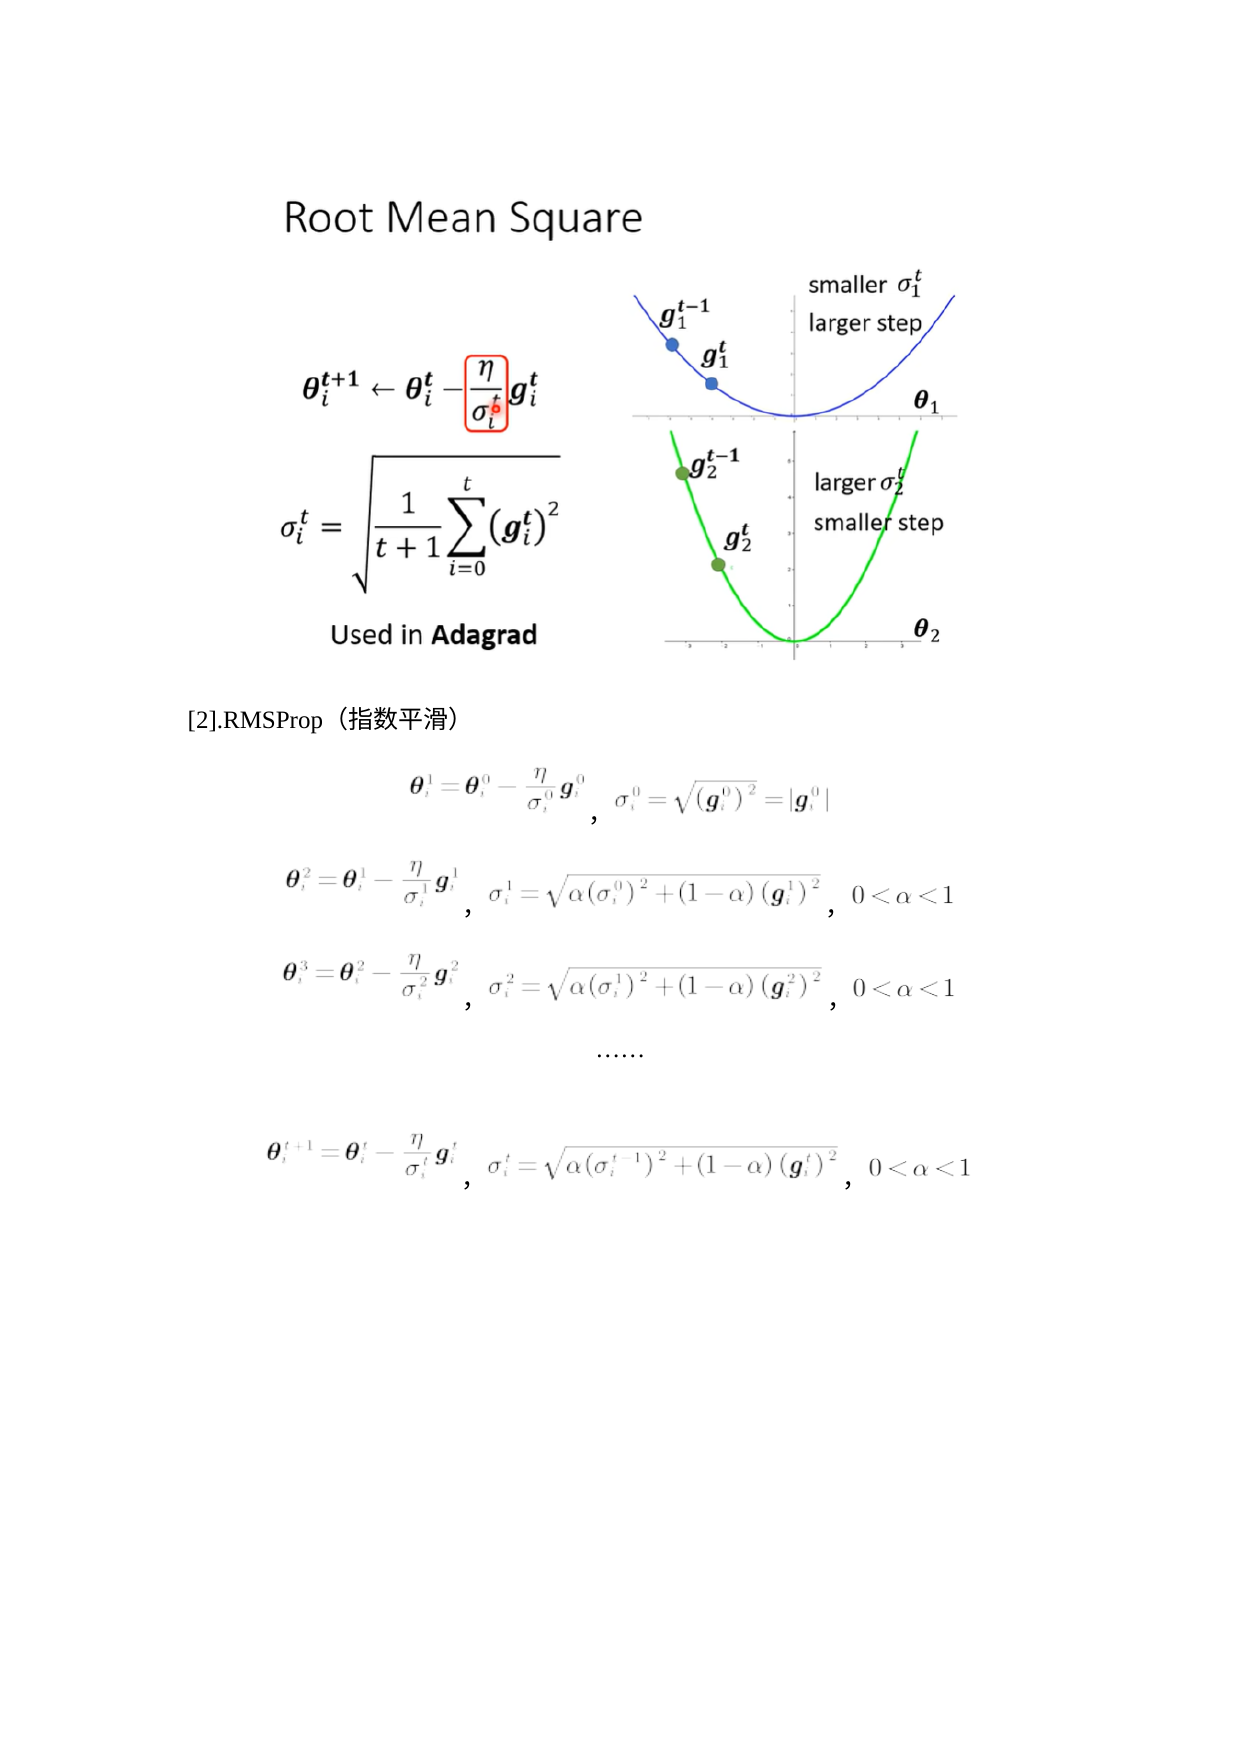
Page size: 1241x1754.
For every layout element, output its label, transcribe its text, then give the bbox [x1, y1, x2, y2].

picture [250, 162, 990, 686]
text [2].RMSProp（指数平滑） [187, 700, 1053, 736]
text ，， [187, 847, 1053, 922]
text ，， [187, 1120, 1053, 1195]
text …… [187, 1034, 1053, 1063]
text ，， [187, 941, 1053, 1016]
text ， [187, 754, 1053, 829]
